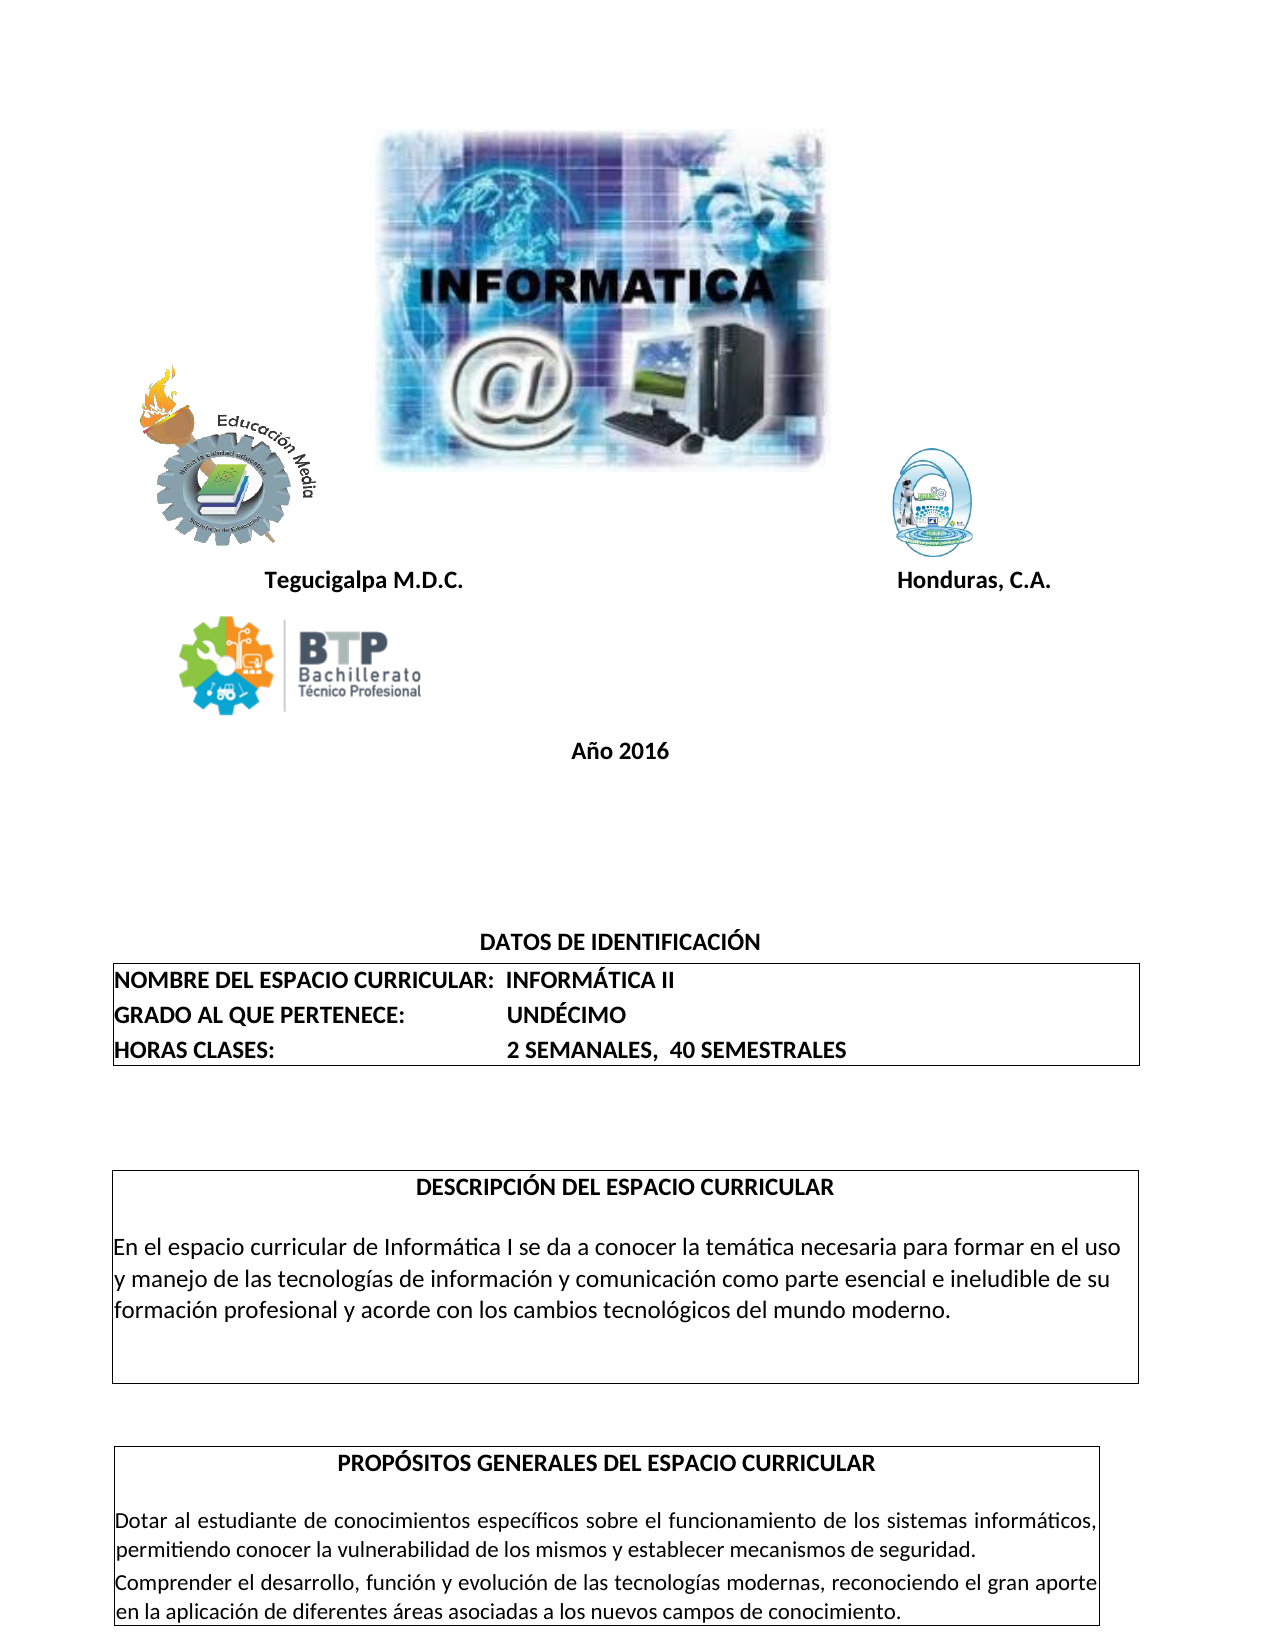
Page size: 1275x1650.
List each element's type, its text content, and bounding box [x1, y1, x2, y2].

text En el espacio curricular de Informática I se da a conocer la temática necesaria para formar en el uso y manejo de las tecnologías de información y comunicación como parte esencial e ineludible de su formación profesional y acorde con los cambios tecnológicos del mundo moderno. [113, 1230, 1138, 1325]
subtitle DATOS DE IDENTIFICACIÓN [101, 927, 1139, 957]
text HORAS CLASES: 2 SEMANALES, 40 SEMESTRALES [114, 1033, 1139, 1065]
picture [375, 129, 831, 472]
picture [140, 362, 316, 557]
text NOMBRE DEL ESPACIO CURRICULAR: INFORMÁTICA II [114, 964, 1139, 994]
text DESCRIPCIÓN DEL ESPACIO CURRICULAR [113, 1171, 1138, 1202]
text Comprender el desarrollo, función y evolución de las tecnologías modernas, reconociendo el gran aporte en la aplicación de diferentes áreas asociadas a los nuevos campos de conocimiento. [115, 1567, 1099, 1625]
picture [892, 448, 973, 557]
picture [155, 598, 455, 733]
text Tegucigalpa M.D.C. Honduras, C.A. [264, 564, 1139, 594]
text Dotar al estudiante de conocimientos específicos sobre el funcionamiento de los sistemas informáticos, permitiendo conocer la vulnerabilidad de los mismos y establecer mecanismos de seguridad. [115, 1505, 1099, 1563]
subtitle Año 2016 [101, 735, 1139, 766]
text PROPÓSITOS GENERALES DEL ESPACIO CURRICULAR [115, 1447, 1099, 1477]
text GRADO AL QUE PERTENECE: UNDÉCIMO [114, 998, 1139, 1029]
